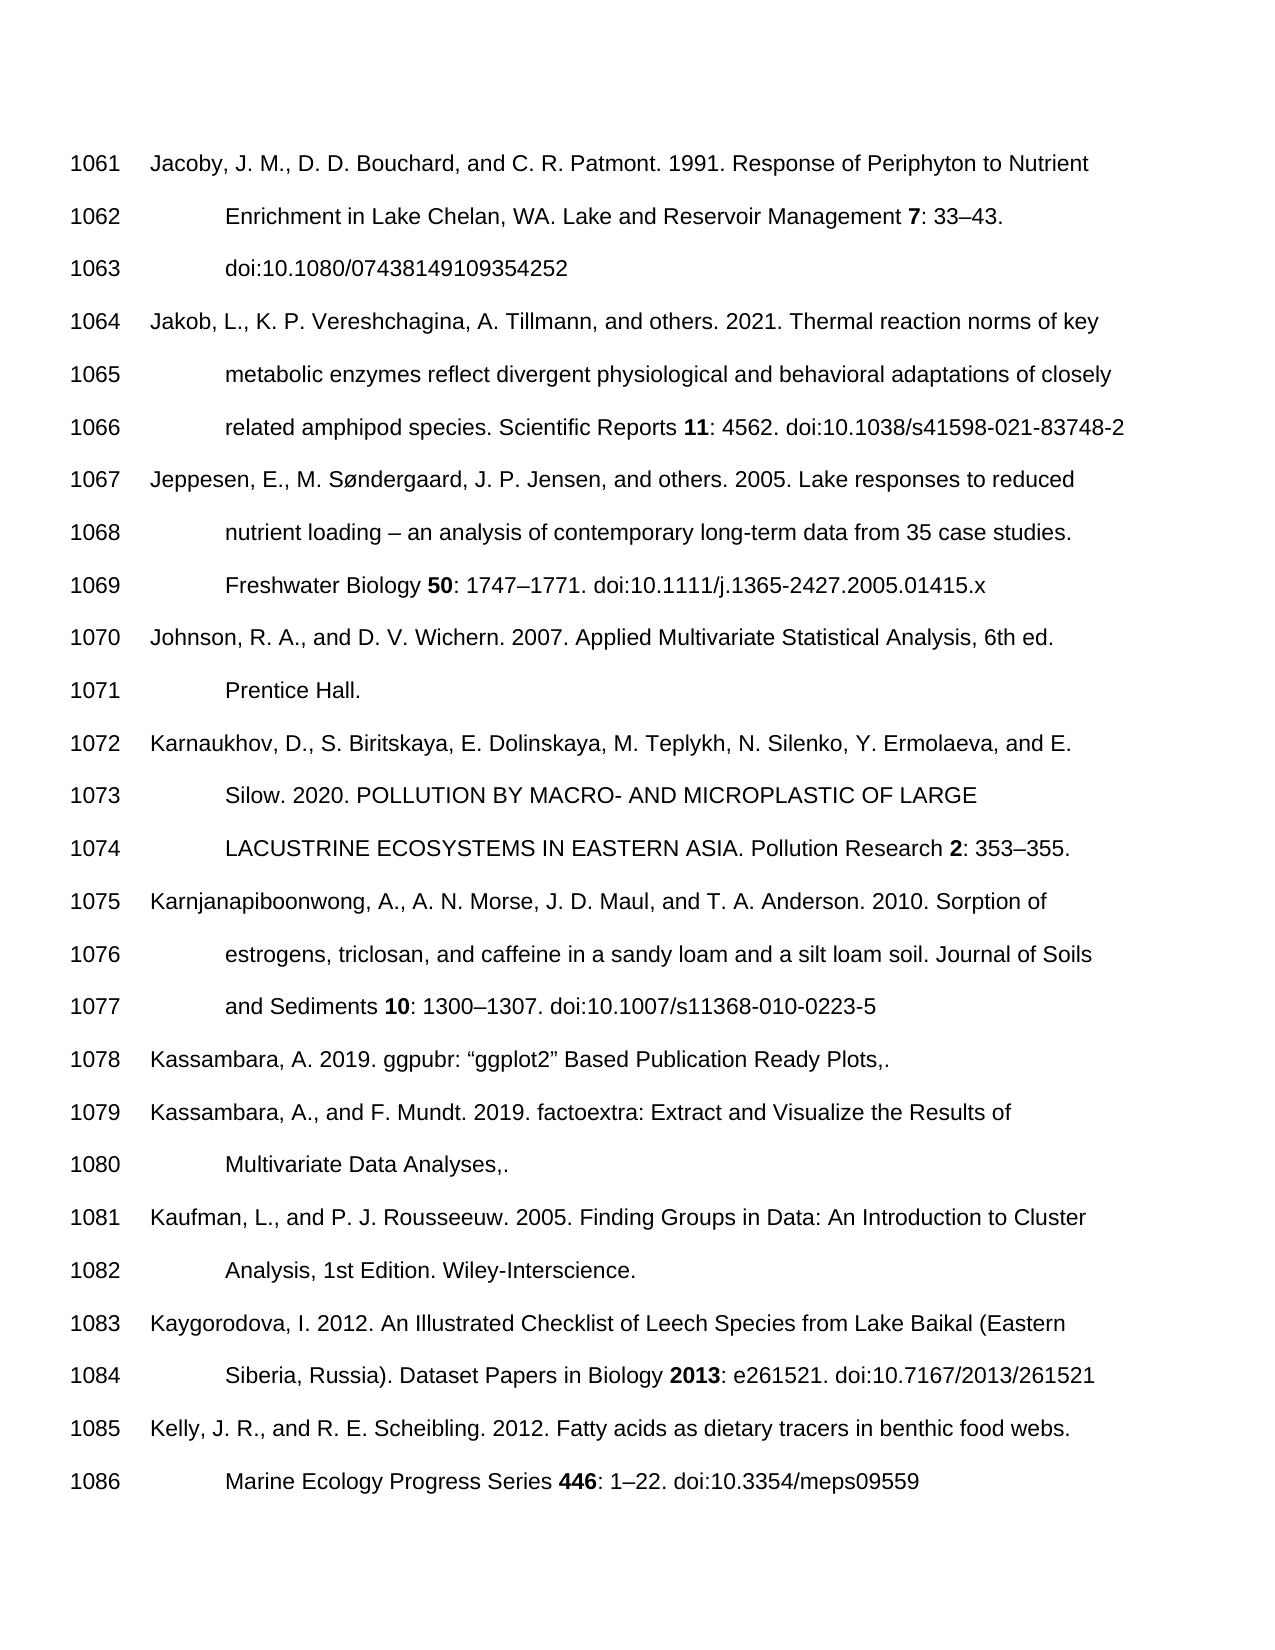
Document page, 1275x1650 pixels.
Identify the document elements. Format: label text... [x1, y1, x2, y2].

text Kaygorodova, I. 2012. An Illustrated Checklist of Leech Species from Lake Baikal (Eastern Siberia, Russia). Dataset Papers in Biology 2013: e261521. doi:10.7167/2013/261521 [150, 1309, 1125, 1389]
text Jakob, L., K. P. Vereshchagina, A. Tillmann, and others. 2021. Thermal reaction norms of key metabolic enzymes reflect divergent physiological and behavioral adaptations of closely related amphipod species. Scientific Reports 11: 4562. doi:10.1038/s41598-021-83748-2 [150, 308, 1125, 440]
text Karnjanapiboonwong, A., A. N. Morse, J. D. Maul, and T. A. Anderson. 2010. Sorption of estrogens, triclosan, and caffeine in a sandy loam and a silt loam soil. Journal of Soils and Sediments 10: 1300–1307. doi:10.1007/s11368-010-0223-5 [150, 888, 1125, 1020]
text Kaufman, L., and P. J. Rousseeuw. 2005. Finding Groups in Data: An Introduction to Cluster Analysis, 1st Edition. Wiley-Interscience. [150, 1204, 1125, 1283]
text Karnaukhov, D., S. Biritskaya, E. Dolinskaya, M. Teplykh, N. Silenko, Y. Ermolaeva, and E. Silow. 2020. POLLUTION BY MACRO- AND MICROPLASTIC OF LARGE LACUSTRINE ECOSYSTEMS IN EASTERN ASIA. Pollution Research 2: 353–355. [150, 730, 1125, 862]
text Jeppesen, E., M. Søndergaard, J. P. Jensen, and others. 2005. Lake responses to reduced nutrient loading – an analysis of contemporary long-term data from 35 case studies. Freshwater Biology 50: 1747–1771. doi:10.1111/j.1365-2427.2005.01415.x [150, 466, 1125, 598]
text Kelly, J. R., and R. E. Scheibling. 2012. Fatty acids as dietary tracers in benthic food webs. Marine Ecology Progress Series 446: 1–22. doi:10.3354/meps09559 [150, 1415, 1125, 1494]
text Kassambara, A., and F. Mundt. 2019. factoextra: Extract and Visualize the Results of Multivariate Data Analyses,. [150, 1099, 1125, 1178]
text Kassambara, A. 2019. ggpubr: “ggplot2” Based Publication Ready Plots,. [150, 1046, 1125, 1072]
text Jacoby, J. M., D. D. Bouchard, and C. R. Patmont. 1991. Response of Periphyton to Nutrient Enrichment in Lake Chelan, WA. Lake and Reservoir Management 7: 33–43. doi:10.1080/07438149109354252 [150, 150, 1125, 282]
text Johnson, R. A., and D. V. Wichern. 2007. Applied Multivariate Statistical Analysis, 6th ed. Prentice Hall. [150, 624, 1125, 703]
